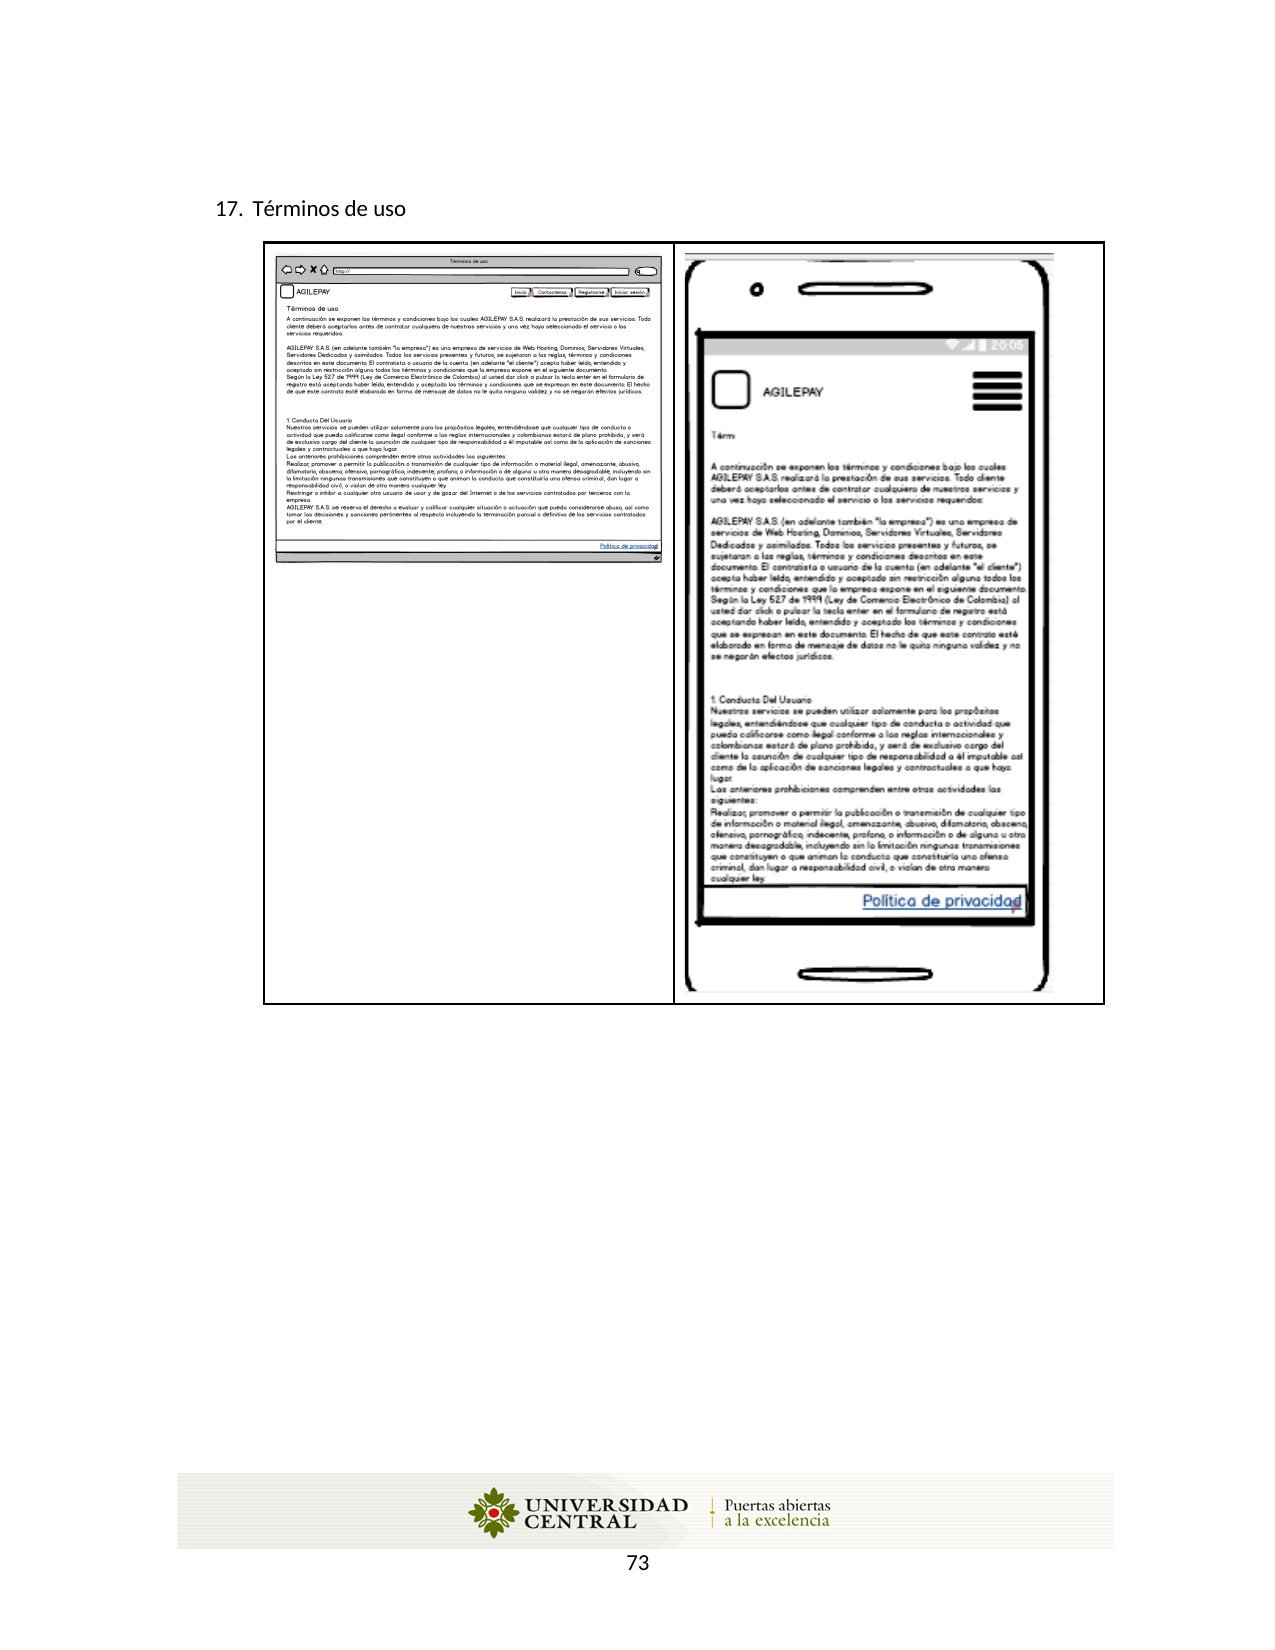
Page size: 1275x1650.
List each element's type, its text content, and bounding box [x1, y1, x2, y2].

list Términos de uso [215, 194, 1098, 222]
table_header [265, 244, 673, 1003]
table_header [675, 244, 1103, 1003]
picture [177, 1473, 1115, 1549]
picture [273, 253, 663, 565]
picture [684, 253, 1054, 993]
